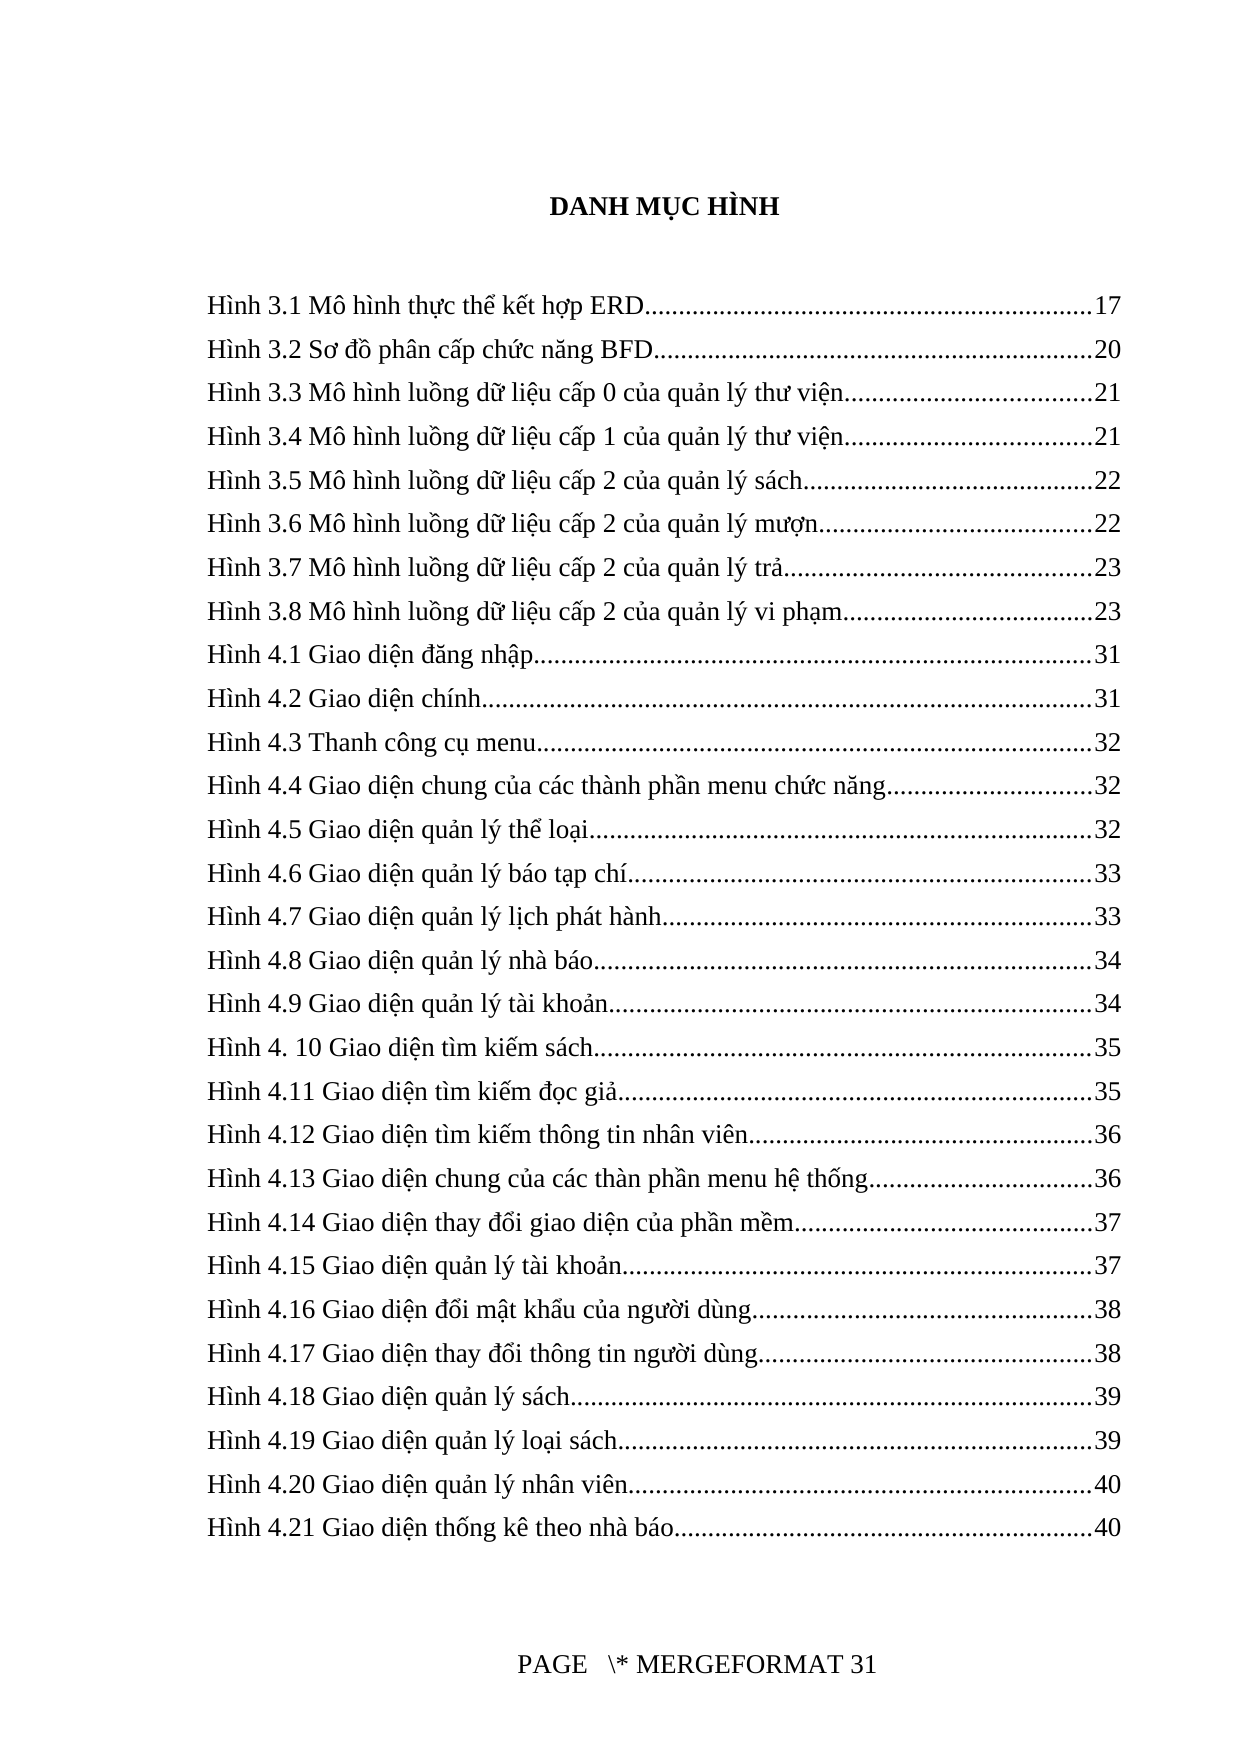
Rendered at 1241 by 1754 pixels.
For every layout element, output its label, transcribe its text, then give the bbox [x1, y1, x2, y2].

text Hình 4.5 Giao diện quản lý thể loại 32 [207, 813, 1122, 844]
text Hình 4.2 Giao diện chính 31 [207, 682, 1122, 713]
text Hình 4.21 Giao diện thống kê theo nhà báo 40 [207, 1511, 1122, 1542]
text Hình 4.7 Giao diện quản lý lịch phát hành 33 [207, 900, 1122, 931]
text Hình 4.13 Giao diện chung của các thàn phần menu hệ thống 36 [207, 1162, 1122, 1193]
text Hình 4.3 Thanh công cụ menu 32 [207, 726, 1122, 757]
text Hình 4.14 Giao diện thay đổi giao diện của phần mềm 37 [207, 1206, 1122, 1237]
text Hình 4. 10 Giao diện tìm kiếm sách 35 [207, 1031, 1122, 1062]
text Hình 4.18 Giao diện quản lý sách 39 [207, 1380, 1122, 1412]
text Hình 4.16 Giao diện đổi mật khẩu của người dùng 38 [207, 1293, 1122, 1324]
text Hình 4.4 Giao diện chung của các thành phần menu chức năng 32 [207, 769, 1122, 801]
text Hình 3.2 Sơ đồ phân cấp chức năng BFD 20 [207, 333, 1122, 364]
text Hình 4.15 Giao diện quản lý tài khoản 37 [207, 1249, 1122, 1281]
text Hình 4.20 Giao diện quản lý nhân viên 40 [207, 1468, 1122, 1499]
text Hình 3.3 Mô hình luồng dữ liệu cấp 0 của quản lý thư viện 21 [207, 377, 1122, 408]
text Hình 3.8 Mô hình luồng dữ liệu cấp 2 của quản lý vi phạm 23 [207, 595, 1122, 626]
text Hình 4.8 Giao diện quản lý nhà báo 34 [207, 944, 1122, 975]
text DANH MỤC HÌNH [207, 190, 1122, 221]
text Hình 4.9 Giao diện quản lý tài khoản 34 [207, 988, 1122, 1019]
text Hình 3.4 Mô hình luồng dữ liệu cấp 1 của quản lý thư viện 21 [207, 420, 1122, 451]
text Hình 3.1 Mô hình thực thể kết hợp ERD 17 [207, 289, 1122, 320]
text Hình 4.19 Giao diện quản lý loại sách 39 [207, 1424, 1122, 1455]
text Hình 3.6 Mô hình luồng dữ liệu cấp 2 của quản lý mượn 22 [207, 507, 1122, 539]
text Hình 4.1 Giao diện đăng nhập 31 [207, 638, 1122, 669]
text Hình 3.7 Mô hình luồng dữ liệu cấp 2 của quản lý trả 23 [207, 551, 1122, 582]
text Hình 4.6 Giao diện quản lý báo tạp chí 33 [207, 857, 1122, 888]
text Hình 4.11 Giao diện tìm kiếm đọc giả 35 [207, 1075, 1122, 1106]
text Hình 4.17 Giao diện thay đổi thông tin người dùng 38 [207, 1337, 1122, 1368]
text Hình 4.12 Giao diện tìm kiếm thông tin nhân viên 36 [207, 1118, 1122, 1150]
text Hình 3.5 Mô hình luồng dữ liệu cấp 2 của quản lý sách 22 [207, 464, 1122, 495]
